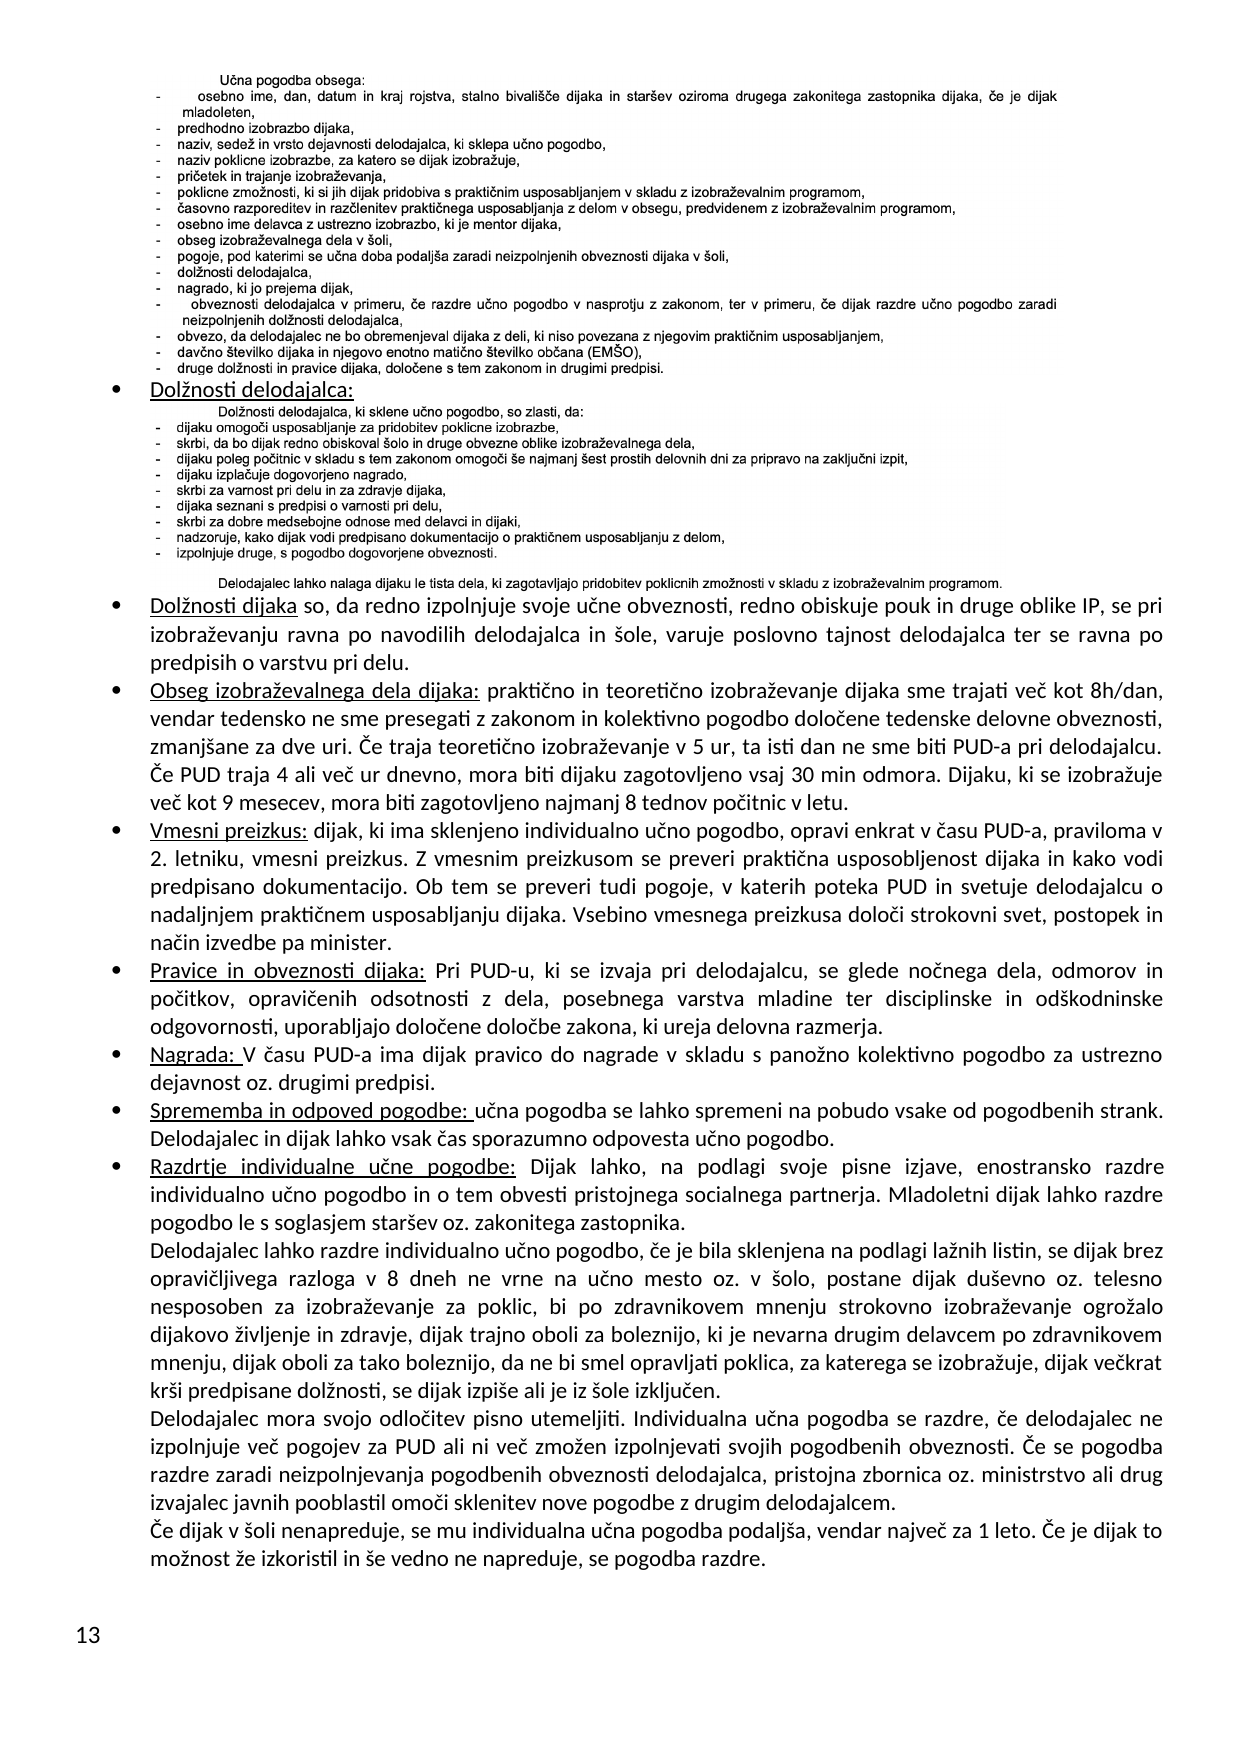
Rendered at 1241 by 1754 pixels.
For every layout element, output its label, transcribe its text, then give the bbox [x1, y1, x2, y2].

list Razdrtje individualne učne pogodbe: Dijak lahko, na podlagi svoje pisne izjave, enostransko razdre individualno učno pogodbo in o tem obvesti pristojnega socialnega partnerja. Mladoletni dijak lahko razdre pogodbo le s soglasjem staršev oz. zakonitega zastopnika. [112, 1152, 1165, 1236]
picture [150, 403, 1006, 592]
list Nagrada: V času PUD-a ima dijak pravico do nagrade v skladu s panožno kolektivno pogodbo za ustrezno dejavnost oz. drugimi predpisi. [112, 1040, 1165, 1096]
list Sprememba in odpoved pogodbe: učna pogodba se lahko spremeni na pobudo vsake od pogodbenih strank. Delodajalec in dijak lahko vsak čas sporazumno odpovesta učno pogodbo. [112, 1096, 1165, 1152]
list Če dijak v šoli nenapreduje, se mu individualna učna pogodba podaljša, vendar največ za 1 leto. Če je dijak to možnost že izkoristil in še vedno ne napreduje, se pogodba razdre. [150, 1516, 1165, 1572]
list Vmesni preizkus: dijak, ki ima sklenjeno individualno učno pogodbo, opravi enkrat v času PUD-a, praviloma v 2. letniku, vmesni preizkus. Z vmesnim preizkusom se preveri praktična usposobljenost dijaka in kako vodi predpisano dokumentacijo. Ob tem se preveri tudi pogoje, v katerih poteka PUD in svetuje delodajalcu o nadaljnjem praktičnem usposabljanju dijaka. Vsebino vmesnega preizkusa določi strokovni svet, postopek in način izvedbe pa minister. [112, 816, 1165, 956]
list Delodajalec mora svojo odločitev pisno utemeljiti. Individualna učna pogodba se razdre, če delodajalec ne izpolnjuje več pogojev za PUD ali ni več zmožen izpolnjevati svojih pogodbenih obveznosti. Če se pogodba razdre zaradi neizpolnjevanja pogodbenih obveznosti delodajalca, pristojna zbornica oz. ministrstvo ali drug izvajalec javnih pooblastil omoči sklenitev nove pogodbe z drugim delodajalcem. [150, 1404, 1165, 1516]
list Pravice in obveznosti dijaka: Pri PUD-u, ki se izvaja pri delodajalcu, se glede nočnega dela, odmorov in počitkov, opravičenih odsotnosti z dela, posebnega varstva mladine ter disciplinske in odškodninske odgovornosti, uporabljajo določene določbe zakona, ki ureja delovna razmerja. [112, 956, 1165, 1040]
list Dolžnosti dijaka so, da redno izpolnjuje svoje učne obveznosti, redno obiskuje pouk in druge oblike IP, se pri izobraževanju ravna po navodilih delodajalca in šole, varuje poslovno tajnost delodajalca ter se ravna po predpisih o varstvu pri delu. [112, 592, 1165, 676]
list Obseg izobraževalnega dela dijaka: praktično in teoretično izobraževanje dijaka sme trajati več kot 8h/dan, vendar tedensko ne sme presegati z zakonom in kolektivno pogodbo določene tedenske delovne obveznosti, zmanjšane za dve uri. Če traja teoretično izobraževanje v 5 ur, ta isti dan ne sme biti PUD-a pri delodajalcu. Če PUD traja 4 ali več ur dnevno, mora biti dijaku zagotovljeno vsaj 30 min odmora. Dijaku, ki se izobražuje več kot 9 mesecev, mora biti zagotovljeno najmanj 8 tednov počitnic v letu. [112, 676, 1165, 816]
list Dolžnosti delodajalca: [112, 375, 1165, 403]
list Delodajalec lahko razdre individualno učno pogodbo, če je bila sklenjena na podlagi lažnih listin, se dijak brez opravičljivega razloga v 8 dneh ne vrne na učno mesto oz. v šolo, postane dijak duševno oz. telesno nesposoben za izobraževanje za poklic, bi po zdravnikovem mnenju strokovno izobraževanje ogrožalo dijakovo življenje in zdravje, dijak trajno oboli za boleznijo, ki je nevarna drugim delavcem po zdravnikovem mnenju, dijak oboli za tako boleznijo, da ne bi smel opravljati poklica, za katerega se izobražuje, dijak večkrat krši predpisane dolžnosti, se dijak izpiše ali je iz šole izključen. [150, 1236, 1165, 1404]
picture [150, 75, 1065, 375]
